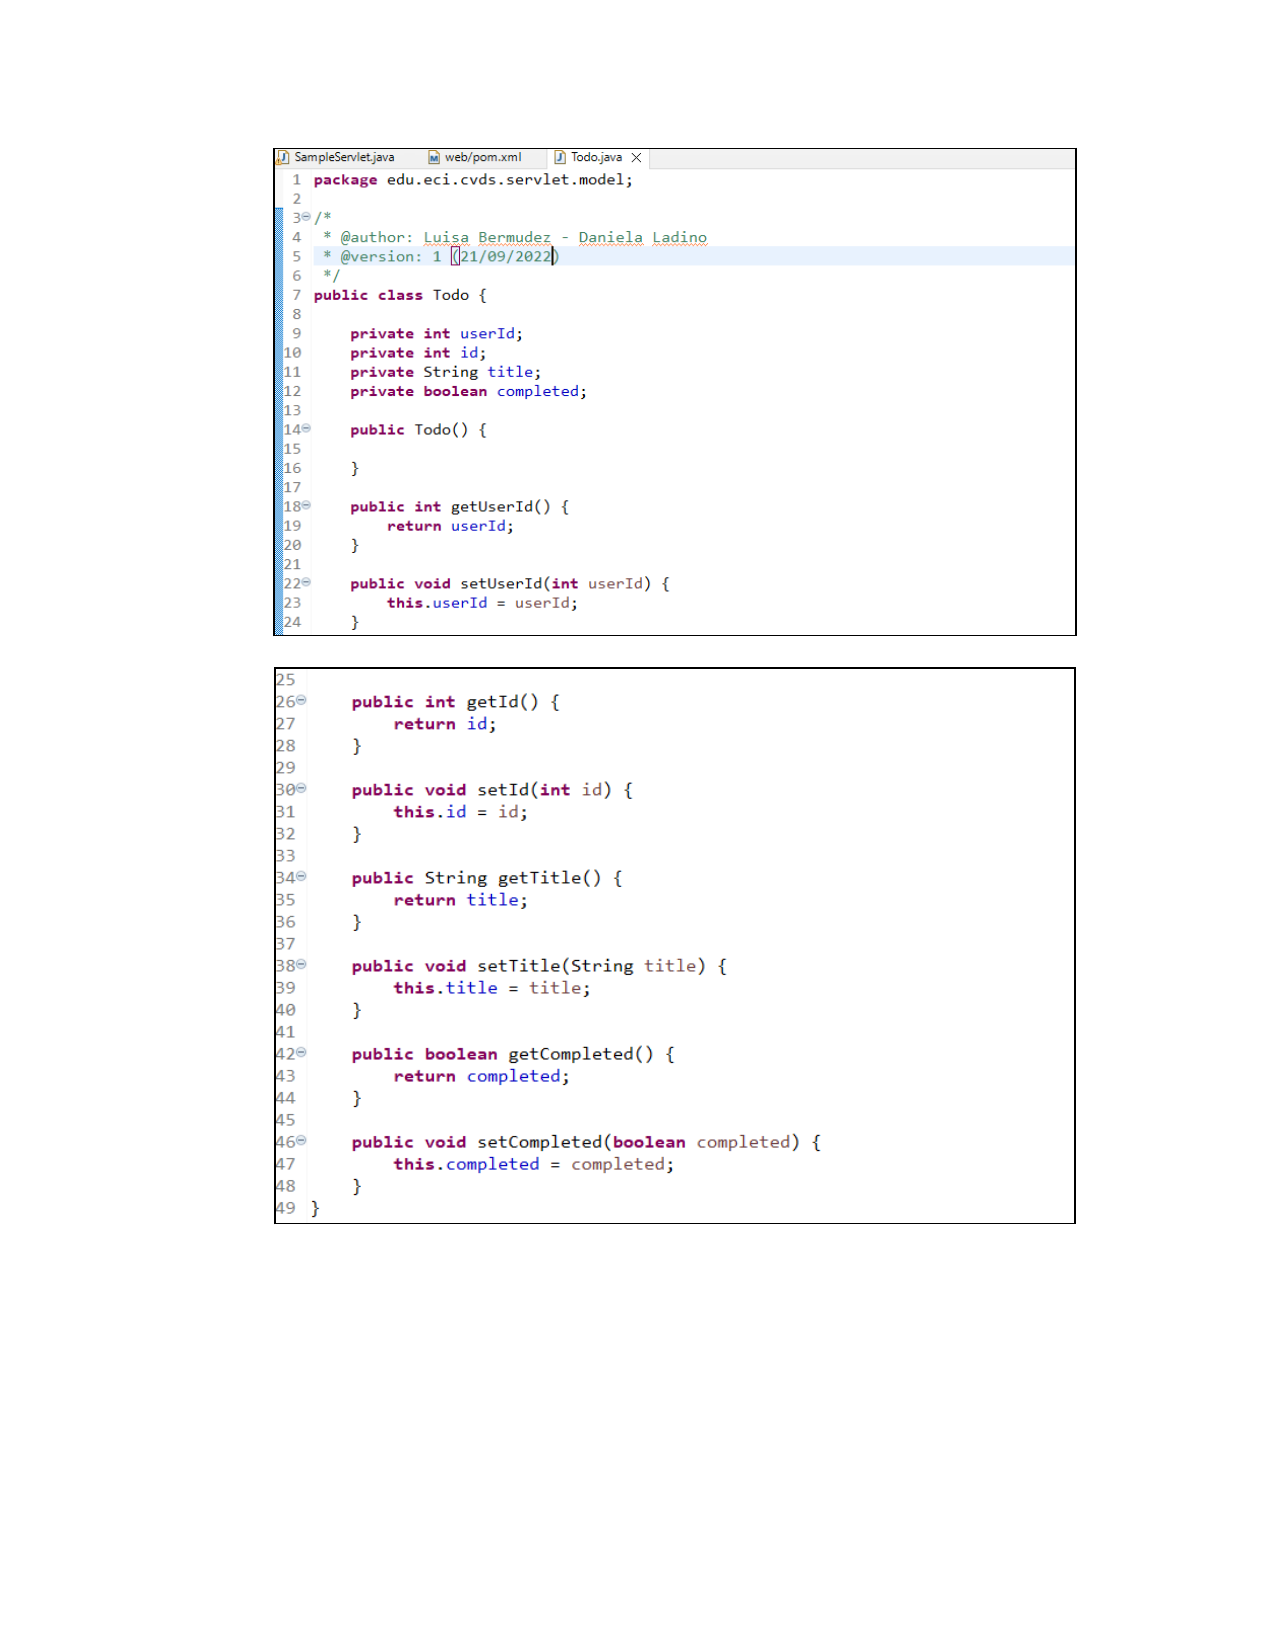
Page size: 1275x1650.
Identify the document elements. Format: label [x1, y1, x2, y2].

picture [276, 669, 1074, 1223]
picture [275, 149, 1075, 635]
